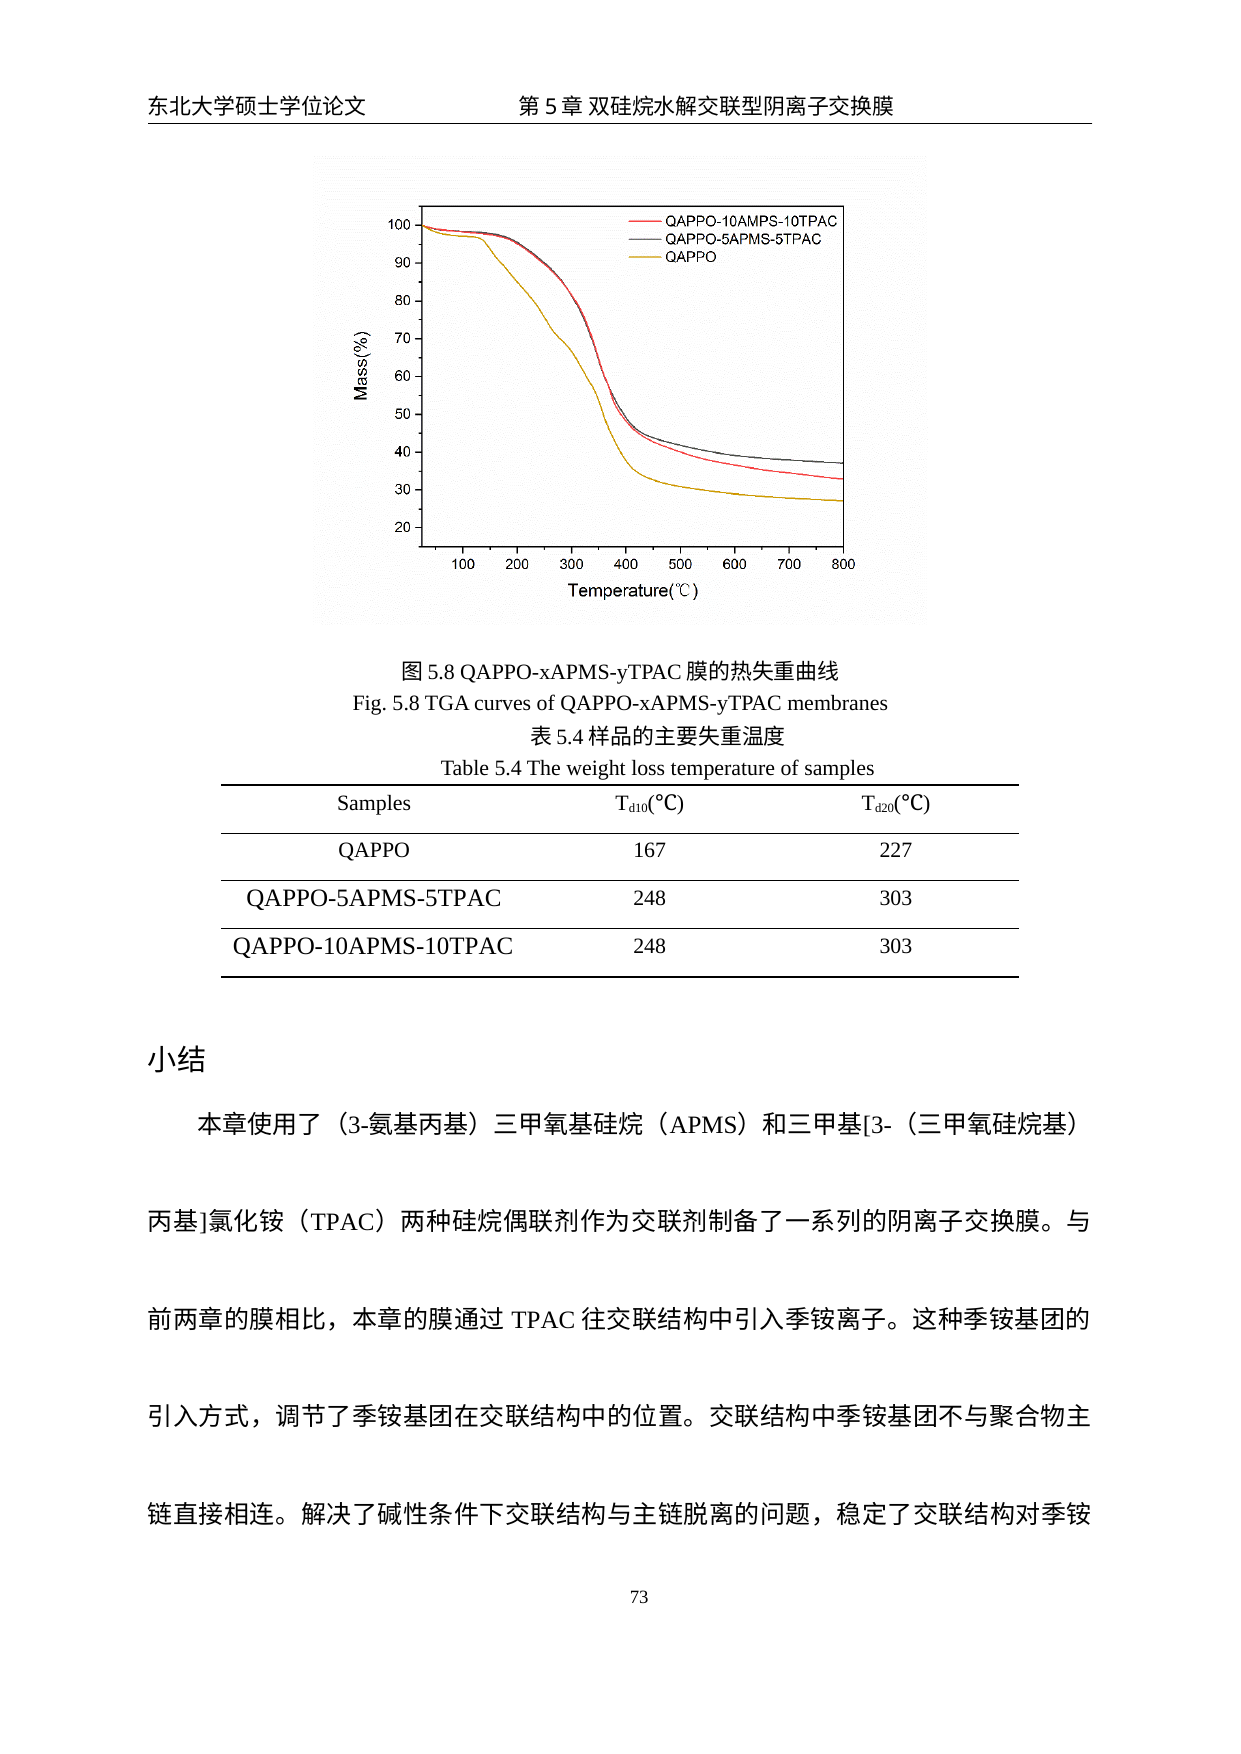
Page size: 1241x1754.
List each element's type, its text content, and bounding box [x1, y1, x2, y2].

table_cell 167 [526, 834, 772, 880]
table_cell 248 [526, 929, 772, 976]
subtitle 小结 [148, 1025, 1092, 1090]
text Fig. 5.8 TGA curves of QAPPO-xAPMS-yTPAC membranes [148, 686, 1092, 719]
table_cell QAPPO [221, 834, 526, 880]
text 表5.4 样品的主要失重温度 [148, 719, 1092, 751]
table_cell 303 [773, 881, 1019, 928]
table_header Samples [221, 786, 526, 833]
text 图5.8 QAPPO-xAPMS-yTPAC膜的热失重曲线 [148, 654, 1092, 686]
text Table 5.4 The weight loss temperature of samples [148, 751, 1092, 784]
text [148, 1090, 1092, 1545]
picture [311, 151, 929, 625]
table_cell 248 [526, 881, 772, 928]
table_cell 227 [773, 834, 1019, 880]
table_header Td20(℃) [773, 786, 1019, 833]
table_header Td10(℃) [526, 786, 772, 833]
table_cell QAPPO-10APMS-10TPAC [221, 929, 526, 976]
table_cell 303 [773, 929, 1019, 976]
table_cell QAPPO-5APMS-5TPAC [221, 881, 526, 928]
